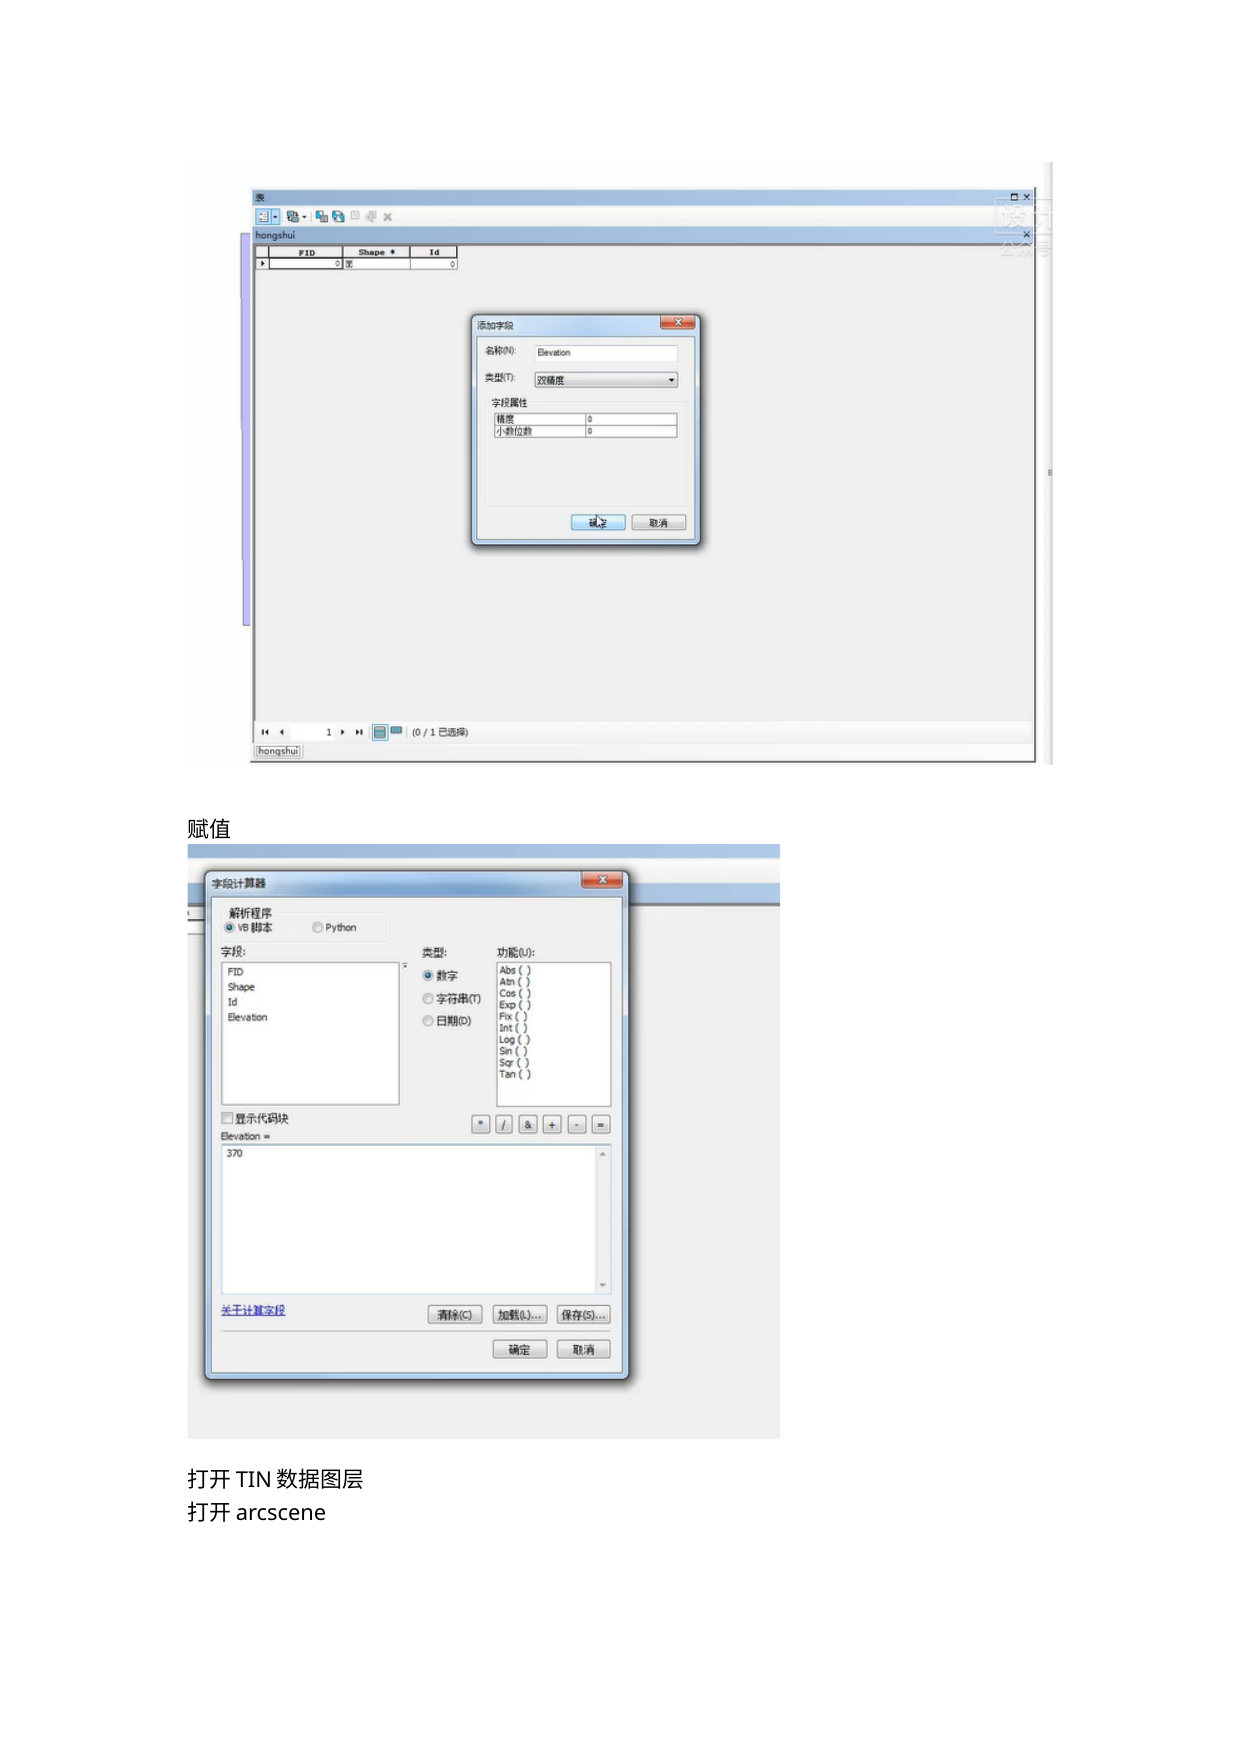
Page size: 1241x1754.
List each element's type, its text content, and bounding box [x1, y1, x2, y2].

text 打开arcscene [187, 1494, 1053, 1527]
text 赋值 [187, 812, 1053, 844]
picture [187, 844, 780, 1439]
text 打开TIN数据图层 [187, 1462, 1053, 1494]
picture [187, 162, 1053, 765]
